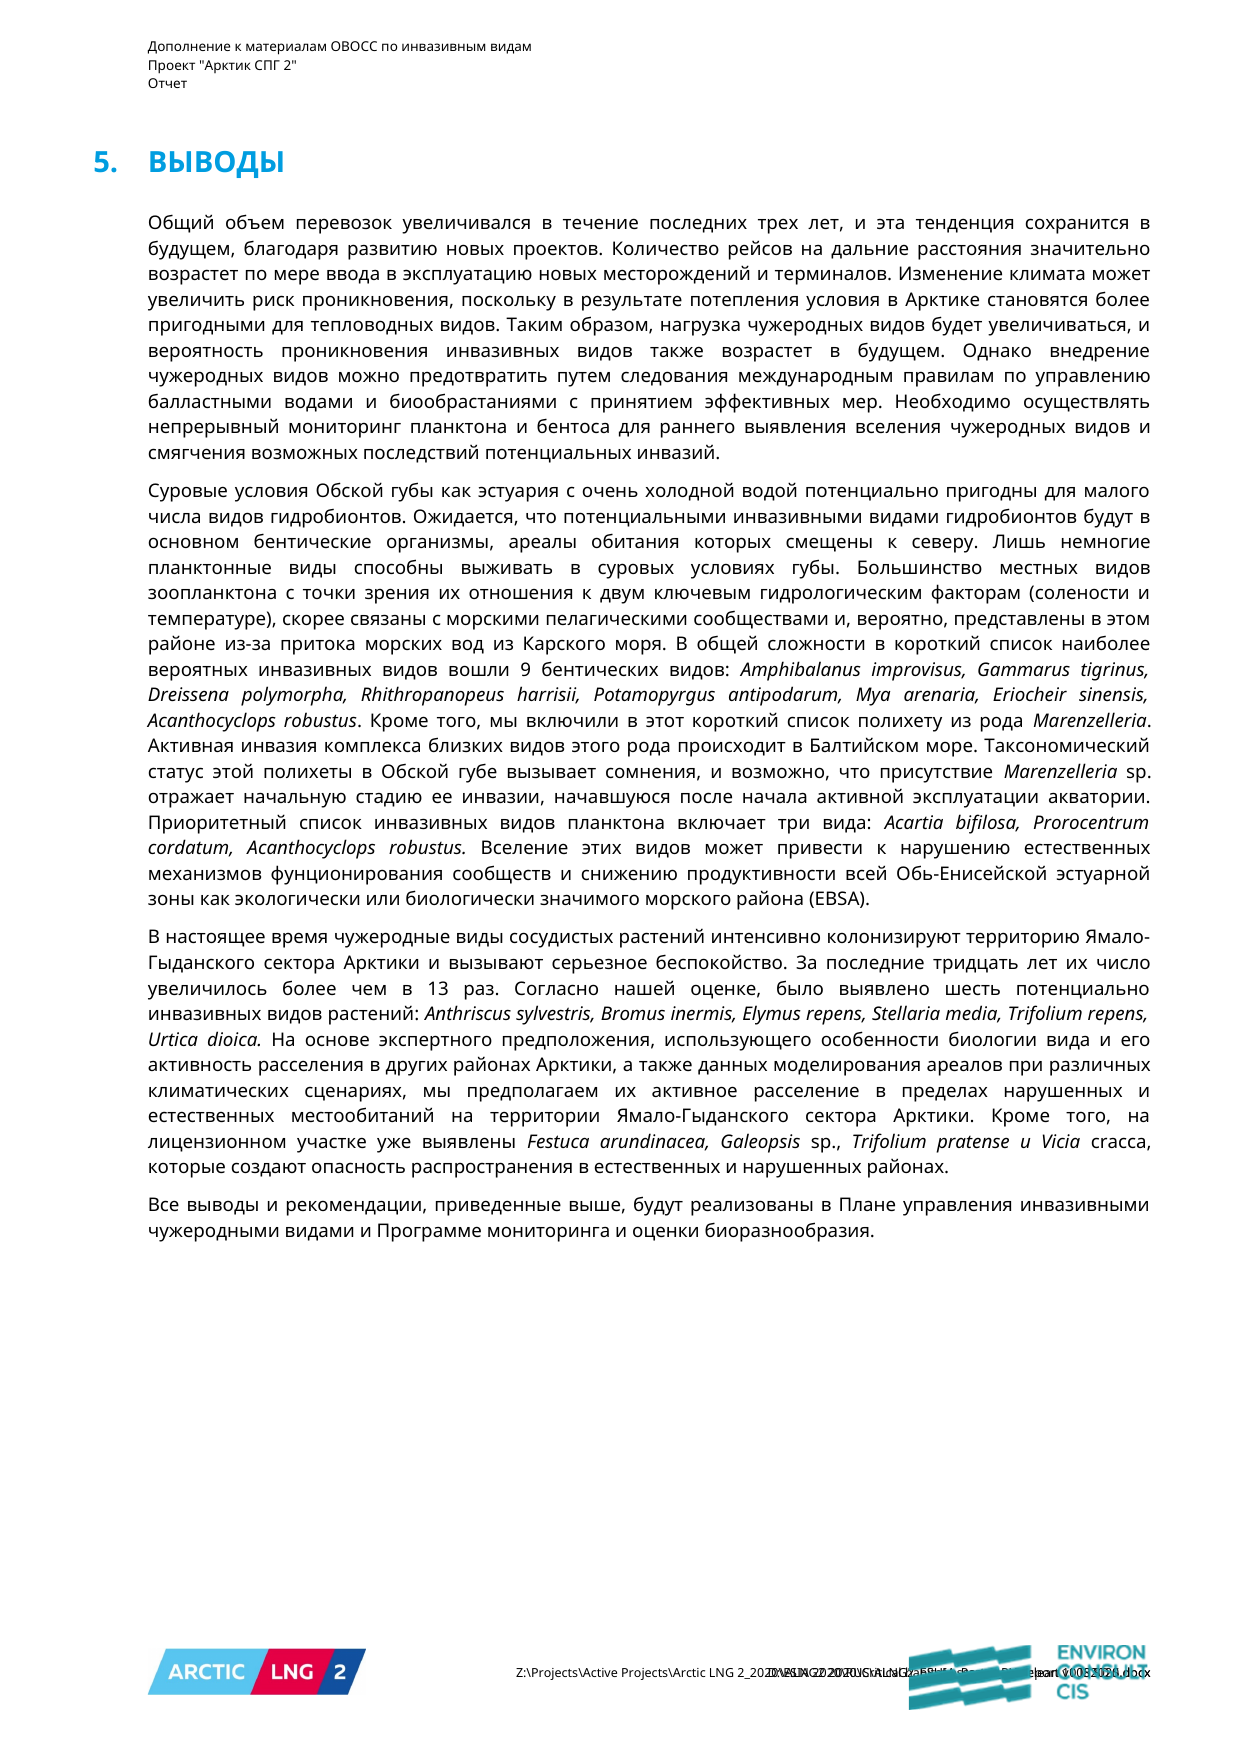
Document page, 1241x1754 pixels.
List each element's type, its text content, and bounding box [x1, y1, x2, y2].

picture [147, 1648, 366, 1695]
text Суровые условия Обской губы как эстуария с очень холодной водой потенциально пригодны для малого числа видов гидробионтов. Ожидается, что потенциальными инвазивными видами гидробионтов будут в основном бентические организмы, ареалы обитания которых смещены к северу. Лишь немногие планктонные виды способны выживать в суровых условиях губы. Большинство местных видов зоопланктона с точки зрения их отношения к двум ключевым гидрологическим факторам (солености и температуре), скорее связаны с морскими пелагическими сообществами и, вероятно, представлены в этом районе из-за притока морских вод из Карского моря. В общей сложности в короткий список наиболее вероятных инвазивных видов вошли 9 бентических видов: Amphibalanus improvisus, Gammarus tigrinus, Dreissena polymorpha, Rhithropanopeus harrisii, Potamopyrgus antipodarum, Mya arenaria, Eriocheir sinensis, Acanthocyclops robustus. Кроме того, мы включили в этот короткий список полихету из рода Marenzelleria. Активная инвазия комплекса близких видов этого рода происходит в Балтийском море. Таксономический статус этой полихеты в Обской губе вызывает сомнения, и возможно, что присутствие Marenzelleria sp. отражает начальную стадию ее инвазии, начавшуюся после начала активной эксплуатации акватории. Приоритетный список инвазивных видов планктона включает три вида: Acartia bifilosa, Prorocentrum cordatum, Acanthocyclops robustus. Вселение этих видов может привести к нарушению естественных механизмов фунционирования сообществ и снижению продуктивности всей Обь-Енисейской эстуарной зоны как экологически или биологически значимого морского района (EBSA). [148, 477, 1152, 911]
text Общий объем перевозок увеличивался в течение последних трех лет, и эта тенденция сохранится в будущем, благодаря развитию новых проектов. Количество рейсов на дальние расстояния значительно возрастет по мере ввода в эксплуатацию новых месторождений и терминалов. Изменение климата может увеличить риск проникновения, поскольку в результате потепления условия в Арктике становятся более пригодными для тепловодных видов. Таким образом, нагрузка чужеродных видов будет увеличиваться, и вероятность проникновения инвазивных видов также возрастет в будущем. Однако внедрение чужеродных видов можно предотвратить путем следования международным правилам по управлению балластными водами и биообрастаниями с принятием эффективных мер. Необходимо осуществлять непрерывный мониторинг планктона и бентоса для раннего выявления вселения чужеродных видов и смягчения возможных последствий потенциальных инвазий. [148, 210, 1152, 465]
text В настоящее время чужеродные виды сосудистых растений интенсивно колонизируют территорию Ямало-Гыданского сектора Арктики и вызывают серьезное беспокойство. За последние тридцать лет их число увеличилось более чем в 13 раз. Согласно нашей оценке, было выявлено шесть потенциально инвазивных видов растений: Anthriscus sylvestris, Bromus inermis, Elymus repens, Stellaria media, Trifolium repens, Urtica dioica. На основе экспертного предположения, использующего особенности биологии вида и его активность расселения в других районах Арктики, а также данных моделирования ареалов при различных климатических сценариях, мы предполагаем их активное расселение в пределах нарушенных и естественных местообитаний на территории Ямало-Гыданского сектора Арктики. Кроме того, на лицензионном участке уже выявлены Festuca arundinacea, Galeopsis sp., Trifolium pratense и Vicia cracca, которые создают опасность распространения в естественных и нарушенных районах. [148, 924, 1152, 1179]
subtitle Выводы [118, 141, 1152, 181]
text Все выводы и рекомендации, приведенные выше, будут реализованы в Плане управления инвазивными чужеродными видами и Программе мониторинга и оценки биоразнообразия. [148, 1191, 1152, 1242]
picture [908, 1645, 1148, 1710]
